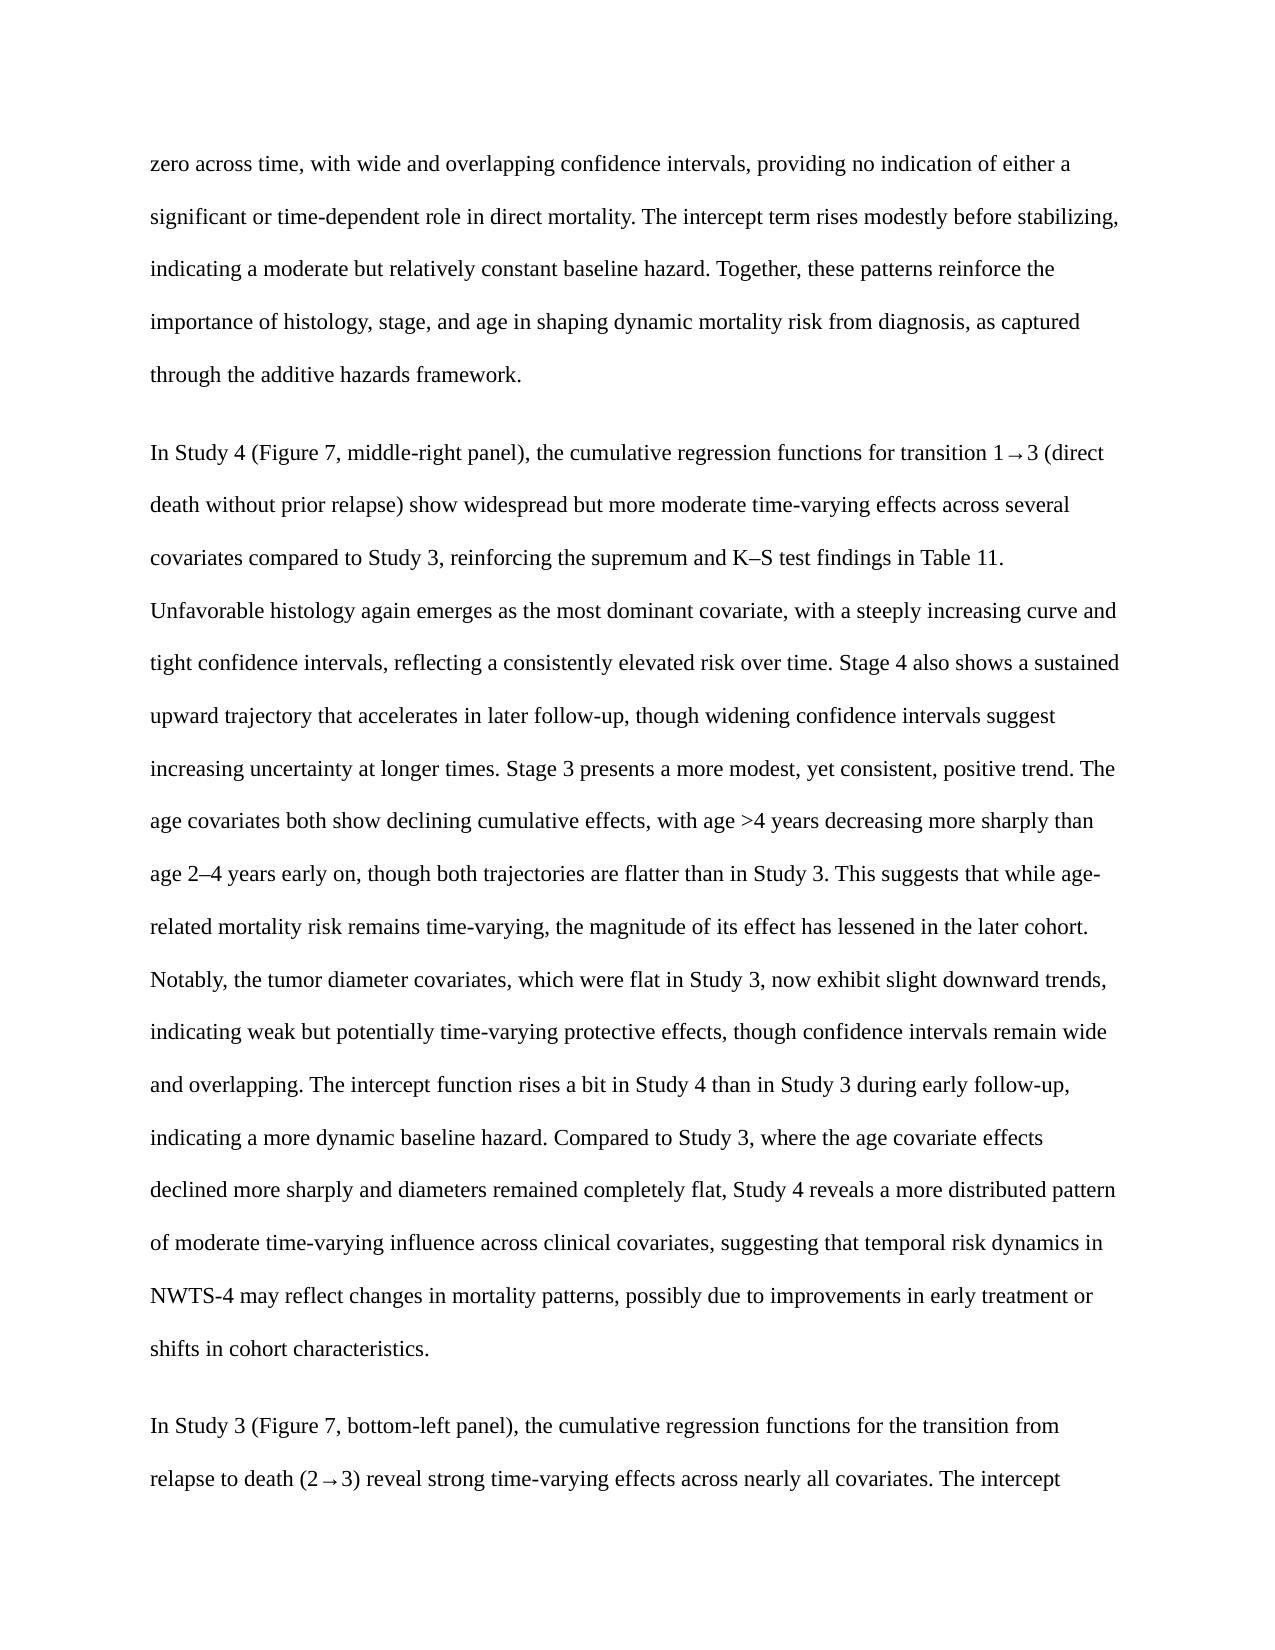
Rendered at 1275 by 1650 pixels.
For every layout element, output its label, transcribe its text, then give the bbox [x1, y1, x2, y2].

text In Study 4 (Figure 7, middle-right panel), the cumulative regression functions for transition 1→3 (direct death without prior relapse) show widespread but more moderate time-varying effects across several covariates compared to Study 3, reinforcing the supremum and K–S test findings in Table 11. Unfavorable histology again emerges as the most dominant covariate, with a steeply increasing curve and tight confidence intervals, reflecting a consistently elevated risk over time. Stage 4 also shows a sustained upward trajectory that accelerates in later follow-up, though widening confidence intervals suggest increasing uncertainty at longer times. Stage 3 presents a more modest, yet consistent, positive trend. The age covariates both show declining cumulative effects, with age >4 years decreasing more sharply than age 2–4 years early on, though both trajectories are flatter than in Study 3. This suggests that while age-related mortality risk remains time-varying, the magnitude of its effect has lessened in the later cohort. Notably, the tumor diameter covariates, which were flat in Study 3, now exhibit slight downward trends, indicating weak but potentially time-varying protective effects, though confidence intervals remain wide and overlapping. The intercept function rises a bit in Study 4 than in Study 3 during early follow-up, indicating a more dynamic baseline hazard. Compared to Study 3, where the age covariate effects declined more sharply and diameters remained completely flat, Study 4 reveals a more distributed pattern of moderate time-varying influence across clinical covariates, suggesting that temporal risk dynamics in NWTS-4 may reflect changes in mortality patterns, possibly due to improvements in early treatment or shifts in cohort characteristics. [150, 438, 1125, 1361]
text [150, 1412, 1125, 1491]
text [150, 150, 1125, 387]
